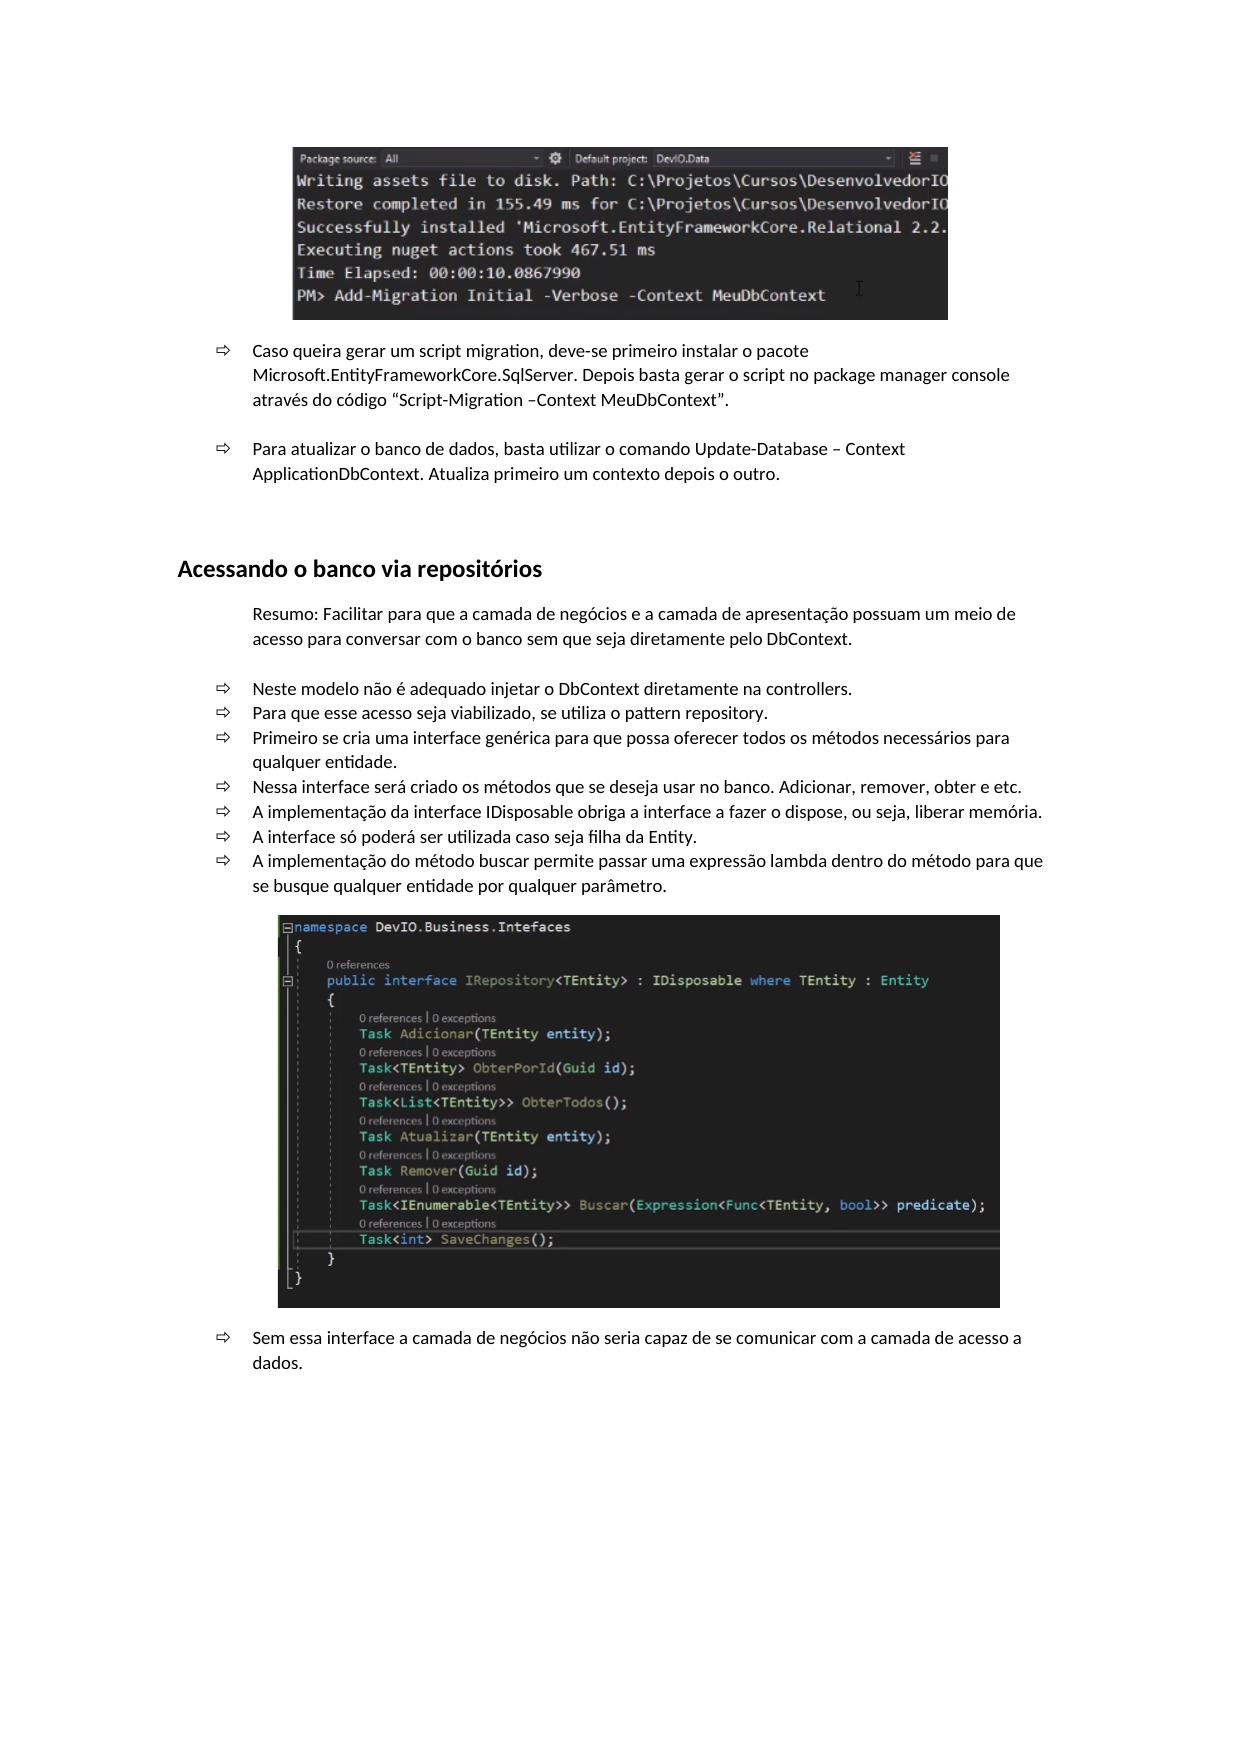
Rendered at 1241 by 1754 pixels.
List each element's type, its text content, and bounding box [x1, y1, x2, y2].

list Caso queira gerar um script migration, deve-se primeiro instalar o pacote Microsoft.EntityFrameworkCore.SqlServer. Depois basta gerar o script no package manager console através do código “Script-Migration –Context MeuDbContext”. [215, 339, 1063, 411]
list Resumo: Facilitar para que a camada de negócios e a camada de apresentação possuam um meio de acesso para conversar com o banco sem que seja diretamente pelo DbContext. [252, 603, 1063, 650]
list Primeiro se cria uma interface genérica para que possa oferecer todos os métodos necessários para qualquer entidade. [215, 726, 1063, 774]
picture [292, 147, 948, 320]
list Neste modelo não é adequado injetar o DbContext diretamente na controllers. [215, 677, 1063, 699]
picture [277, 915, 1000, 1308]
list Nessa interface será criado os métodos que se deseja usar no banco. Adicionar, remover, obter e etc. [215, 775, 1063, 798]
list Sem essa interface a camada de negócios não seria capaz de se comunicar com a camada de acesso a dados. [215, 1326, 1063, 1374]
list Para atualizar o banco de dados, basta utilizar o comando Update-Database – Context ApplicationDbContext. Atualiza primeiro um contexto depois o outro. [215, 438, 1063, 485]
list A interface só poderá ser utilizada caso seja filha da Entity. [215, 825, 1063, 848]
text Acessando o banco via repositórios [177, 553, 1063, 583]
list A implementação da interface IDisposable obriga a interface a fazer o dispose, ou seja, liberar memória. [215, 800, 1063, 823]
list A implementação do método buscar permite passar uma expressão lambda dentro do método para que se busque qualquer entidade por qualquer parâmetro. [215, 849, 1063, 897]
list Para que esse acesso seja viabilizado, se utiliza o pattern repository. [215, 701, 1063, 724]
